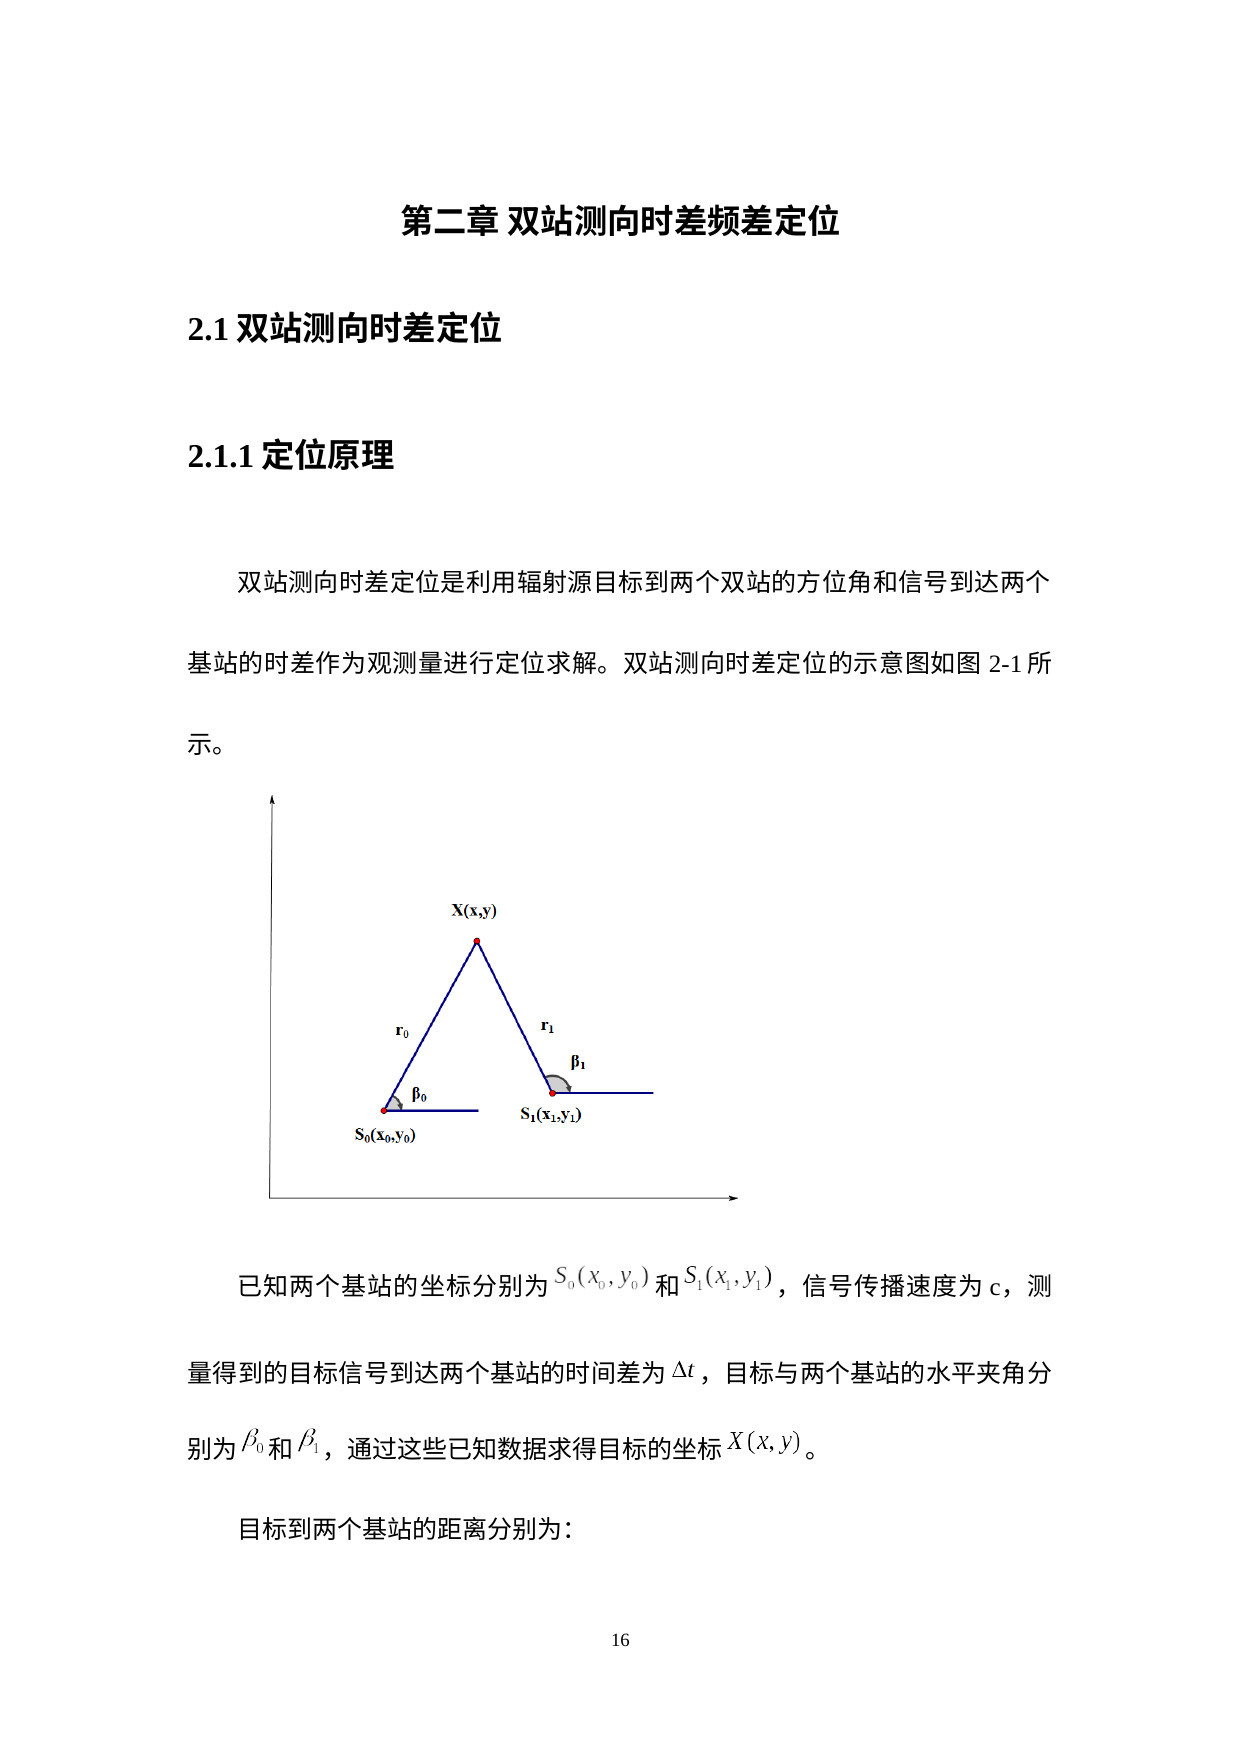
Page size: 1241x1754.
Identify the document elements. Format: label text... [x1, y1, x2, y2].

picture [237, 784, 752, 1225]
subtitle 2.1双站测向时差定位 [187, 293, 1053, 358]
text 目标到两个基站的距离分别为： [187, 1495, 1053, 1560]
text 已知两个基站的坐标分别为和，信号传播速度为c，测量得到的目标信号到达两个基站的时间差为，目标与两个基站的水平夹角分别为和，通过这些已知数据求得目标的坐标。 [187, 1258, 1053, 1486]
subtitle 2.1.1定位原理 [187, 421, 1053, 486]
subtitle 第二章 双站测向时差频差定位 [187, 187, 1053, 252]
text 双站测向时差定位是利用辐射源目标到两个双站的方位角和信号到达两个基站的时差作为观测量进行定位求解。双站测向时差定位的示意图如图2-1所示。 [187, 548, 1053, 775]
